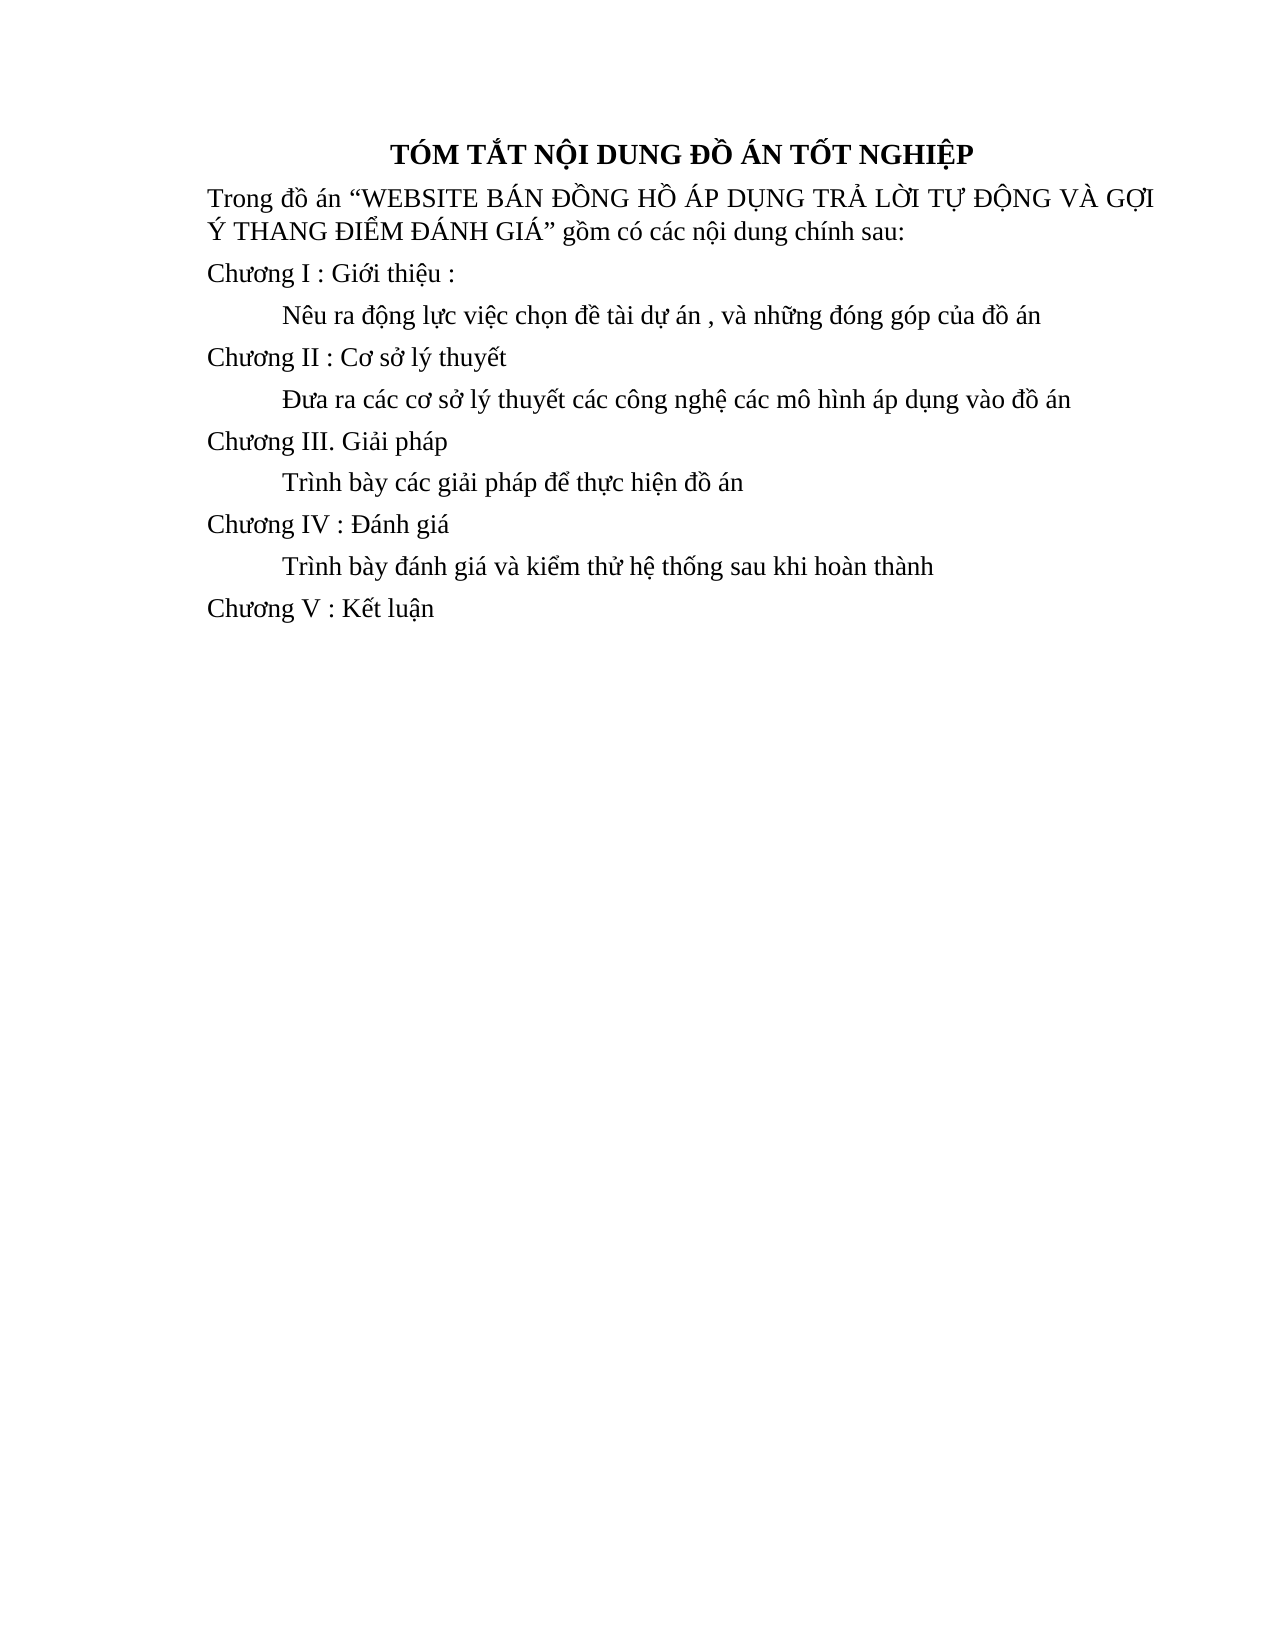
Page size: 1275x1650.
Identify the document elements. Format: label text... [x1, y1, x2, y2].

text Trình bày các giải pháp để thực hiện đồ án [207, 467, 1157, 498]
text TÓM TẮT NỘI DUNG ĐỒ ÁN TỐT NGHIỆP [207, 137, 1157, 171]
text Đưa ra các cơ sở lý thuyết các công nghệ các mô hình áp dụng vào đồ án [207, 383, 1157, 414]
text Trình bày đánh giá và kiểm thử hệ thống sau khi hoàn thành [207, 550, 1157, 581]
text Chương III. Giải pháp [207, 425, 1157, 456]
text Chương IV : Đánh giá [207, 508, 1157, 539]
text Chương II : Cơ sở lý thuyết [207, 341, 1157, 372]
text Chương I : Giới thiệu : [207, 257, 1157, 288]
text Chương V : Kết luận [207, 592, 1157, 623]
text Nêu ra động lực việc chọn đề tài dự án , và những đóng góp của đồ án [207, 299, 1157, 330]
text Trong đồ án “WEBSITE BÁN ĐỒNG HỒ ÁP DỤNG TRẢ LỜI TỰ ĐỘNG VÀ GỢI Ý THANG ĐIỂM ĐÁNH GIÁ” gồm có các nội dung chính sau: [207, 182, 1157, 246]
